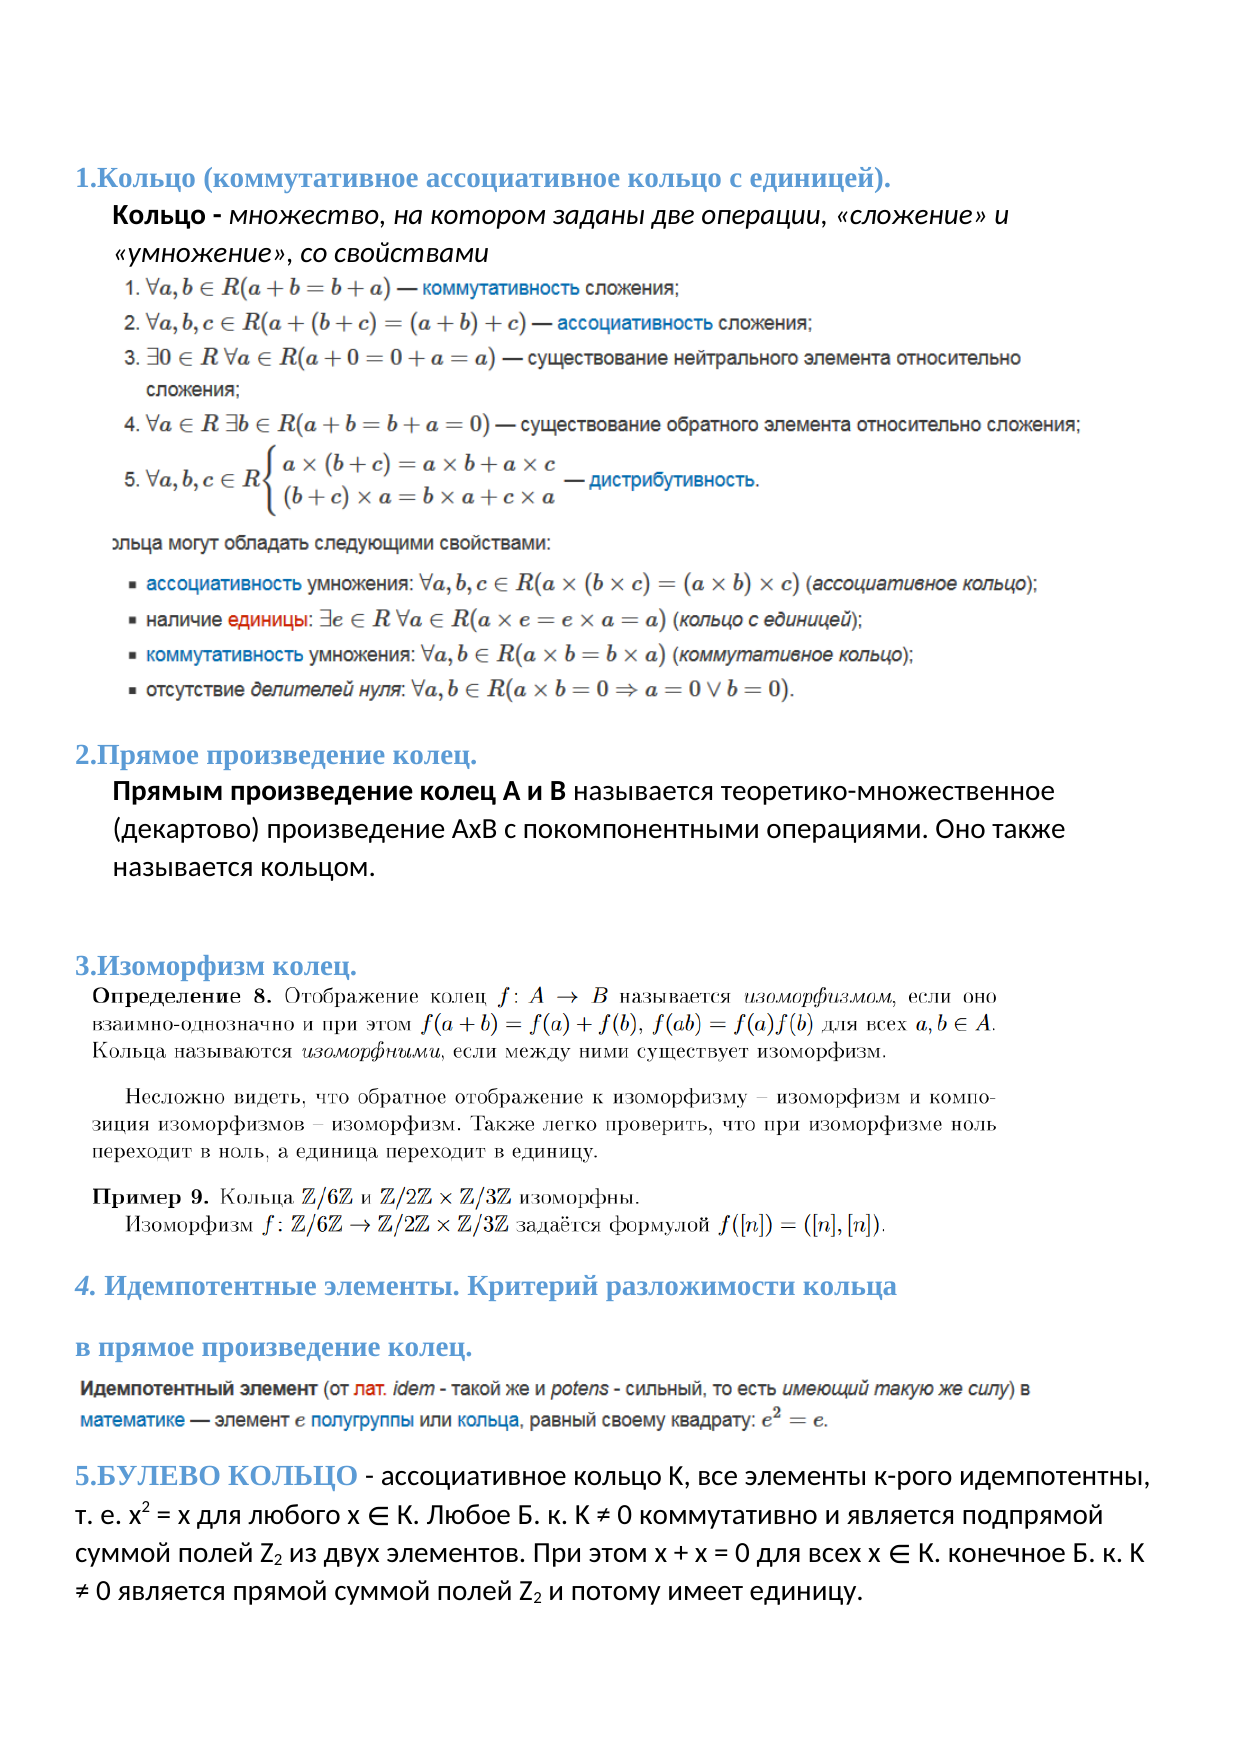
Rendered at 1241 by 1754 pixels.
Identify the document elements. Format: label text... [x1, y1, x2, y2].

picture [112, 271, 1086, 711]
subtitle в прямое произведение колец. [75, 1329, 1165, 1362]
subtitle 4. Идемпотентные элементы. Критерий разложимости кольца [75, 1268, 1165, 1302]
subtitle 2.Прямое произведение колец. [75, 737, 1165, 770]
subtitle 1.Кольцо (коммутативное ассоциативное кольцо с единицей). [75, 161, 1165, 194]
list Прямым произведение колец А и В называется теоретико-множественное (декартово) произведение АхВ с покомпонентными операциями. Оно также называется кольцом. [112, 772, 1165, 883]
picture [75, 983, 1049, 1242]
text 5.БУЛЕВО КОЛЬЦО - ассоциативное кольцо K, все элементы к-рого идемпотентны, т. е. х2 = х для любого х ∈ К. Любое Б. к. K ≠ 0 коммутативно и является подпрямой суммой полей Z2 из двух элементов. При этом х + х = 0 для всех х ∈ К. конечное Б. к. K ≠ 0 является прямой суммой полей Z2 и потому имеет единицу. [75, 1457, 1165, 1607]
picture [75, 1364, 1049, 1440]
subtitle 3.Изоморфизм колец. [75, 948, 1165, 982]
